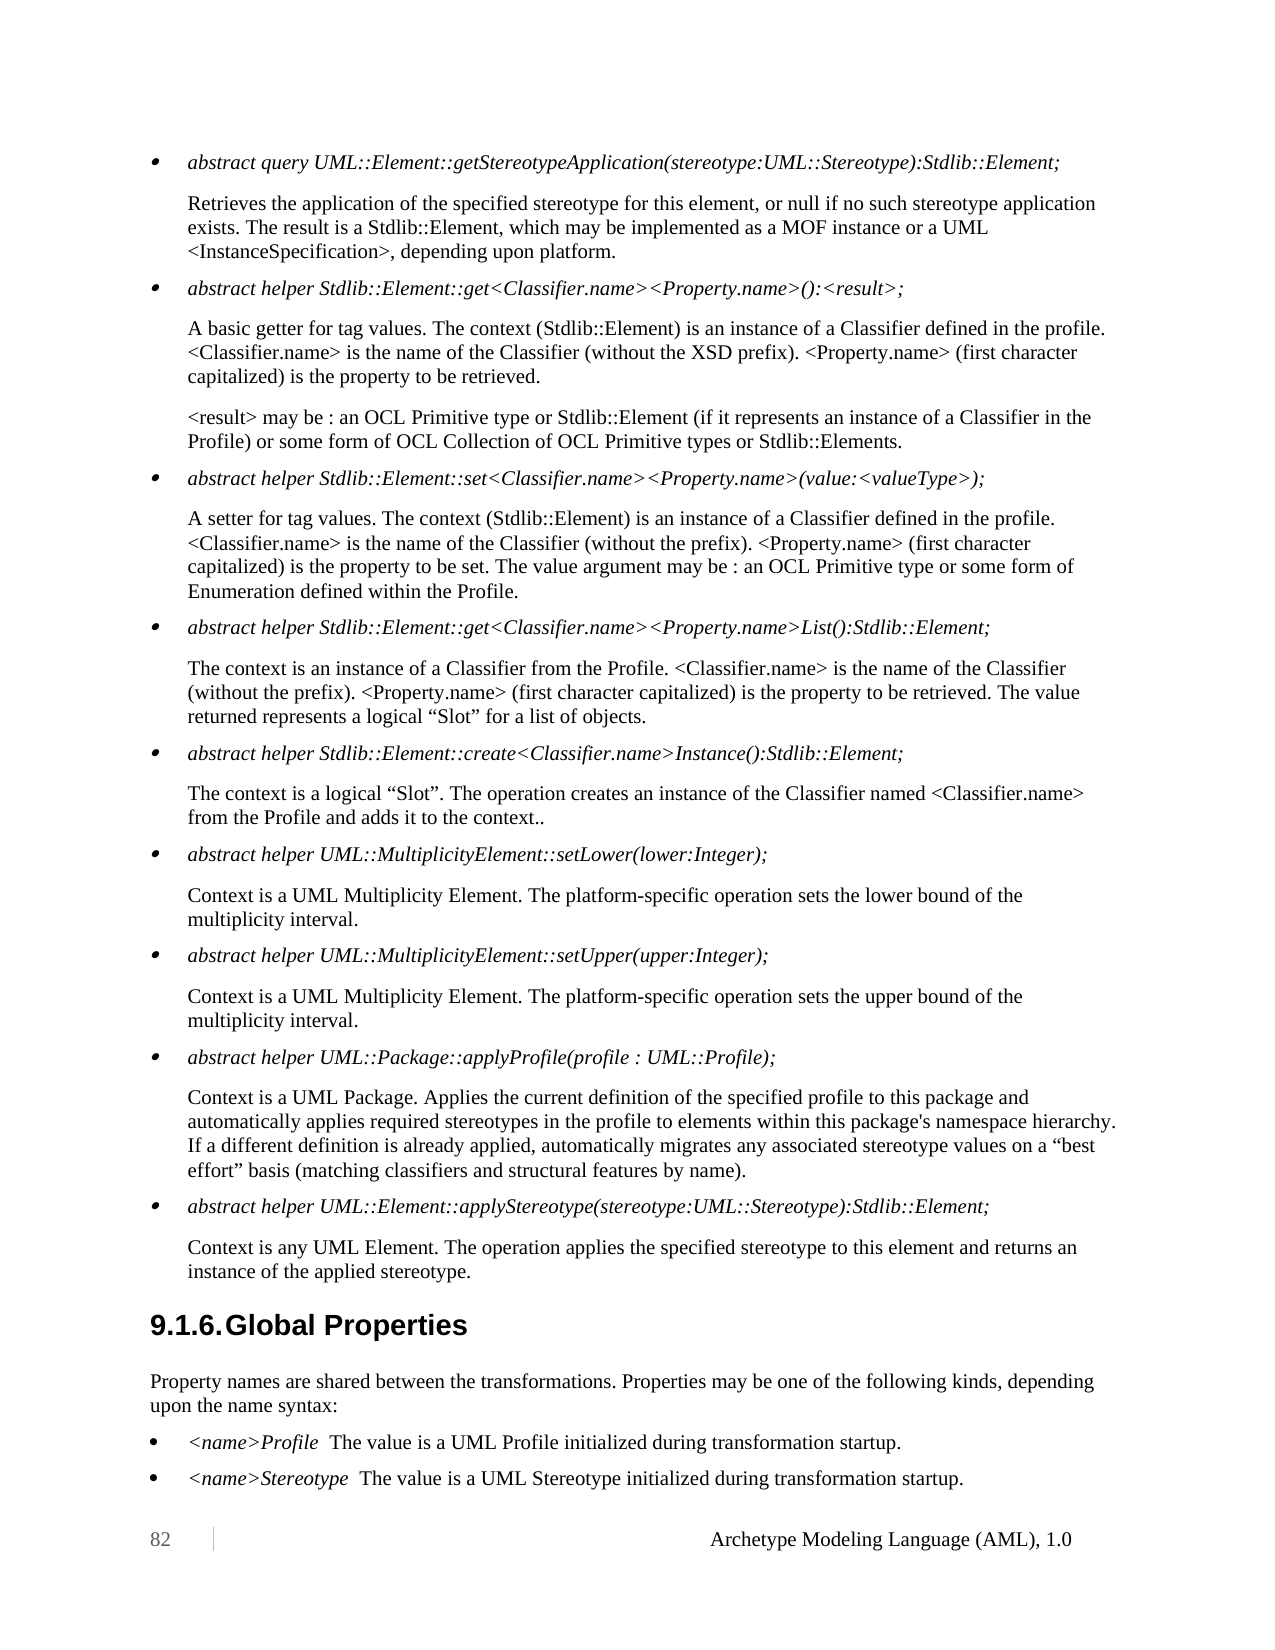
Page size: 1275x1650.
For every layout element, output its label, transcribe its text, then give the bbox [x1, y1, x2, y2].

text abstract helper UML::Element::applyStereotype(stereotype:UML::Stereotype):Stdlib::Element; [150, 1194, 1125, 1218]
text abstract helper UML::MultiplicityElement::setLower(lower:Integer); [150, 842, 1125, 866]
subtitle Global Properties [150, 1308, 1125, 1342]
text A basic getter for tag values. The context (Stdlib::Element) is an instance of a Classifier defined in the profile. <Classifier.name> is the name of the Classifier (without the XSD prefix). <Property.name> (first character capitalized) is the property to be retrieved. [187, 316, 1125, 388]
text abstract helper Stdlib::Element::set<Classifier.name><Property.name>(value:<valueType>); [150, 466, 1125, 490]
text Context is a UML Multiplicity Element. The platform-specific operation sets the upper bound of the multiplicity interval. [187, 984, 1125, 1032]
text abstract query UML::Element::getStereotypeApplication(stereotype:UML::Stereotype):Stdlib::Element; [150, 150, 1125, 174]
text abstract helper Stdlib::Element::create<Classifier.name>Instance():Stdlib::Element; [150, 741, 1125, 764]
text The context is an instance of a Classifier from the Profile. <Classifier.name> is the name of the Classifier (without the prefix). <Property.name> (first character capitalized) is the property to be retrieved. The value returned represents a logical “Slot” for a list of objects. [187, 656, 1125, 728]
text abstract helper Stdlib::Element::get<Classifier.name><Property.name>List():Stdlib::Element; [150, 615, 1125, 639]
text Context is any UML Element. The operation applies the specified stereotype to this element and returns an instance of the applied stereotype. [187, 1235, 1125, 1283]
text Context is a UML Package. Applies the current definition of the specified profile to this package and automatically applies required stereotypes in the profile to elements within this package's namespace hierarchy. If a different definition is already applied, automatically migrates any associated stereotype values on a “best effort” basis (matching classifiers and structural features by name). [187, 1085, 1125, 1182]
text <name>Stereotype The value is a UML Stereotype initialized during transformation startup. [150, 1466, 1125, 1490]
text Property names are shared between the transformations. Properties may be one of the following kinds, depending upon the name syntax: [150, 1369, 1125, 1417]
text abstract helper UML::Package::applyProfile(profile : UML::Profile); [150, 1044, 1125, 1069]
text The context is a logical “Slot”. The operation creates an instance of the Classifier named <Classifier.name> from the Profile and adds it to the context.. [187, 781, 1125, 829]
text <result> may be : an OCL Primitive type or Stdlib::Element (if it represents an instance of a Classifier in the Profile) or some form of OCL Collection of OCL Primitive types or Stdlib::Elements. [187, 405, 1125, 453]
text A setter for tag values. The context (Stdlib::Element) is an instance of a Classifier defined in the profile. <Classifier.name> is the name of the Classifier (without the prefix). <Property.name> (first character capitalized) is the property to be set. The value argument may be : an OCL Primitive type or some form of Enumeration defined within the Profile. [187, 506, 1125, 603]
text Retrieves the application of the specified stereotype for this element, or null if no such stereotype application exists. The result is a Stdlib::Element, which may be implemented as a MOF instance or a UML <InstanceSpecification>, depending upon platform. [187, 191, 1125, 263]
text abstract helper Stdlib::Element::get<Classifier.name><Property.name>():<result>; [150, 275, 1125, 299]
text Context is a UML Multiplicity Element. The platform-specific operation sets the lower bound of the multiplicity interval. [187, 883, 1125, 931]
text <name>Profile The value is a UML Profile initialized during transformation startup. [150, 1429, 1125, 1454]
text abstract helper UML::MultiplicityElement::setUpper(upper:Integer); [150, 943, 1125, 967]
